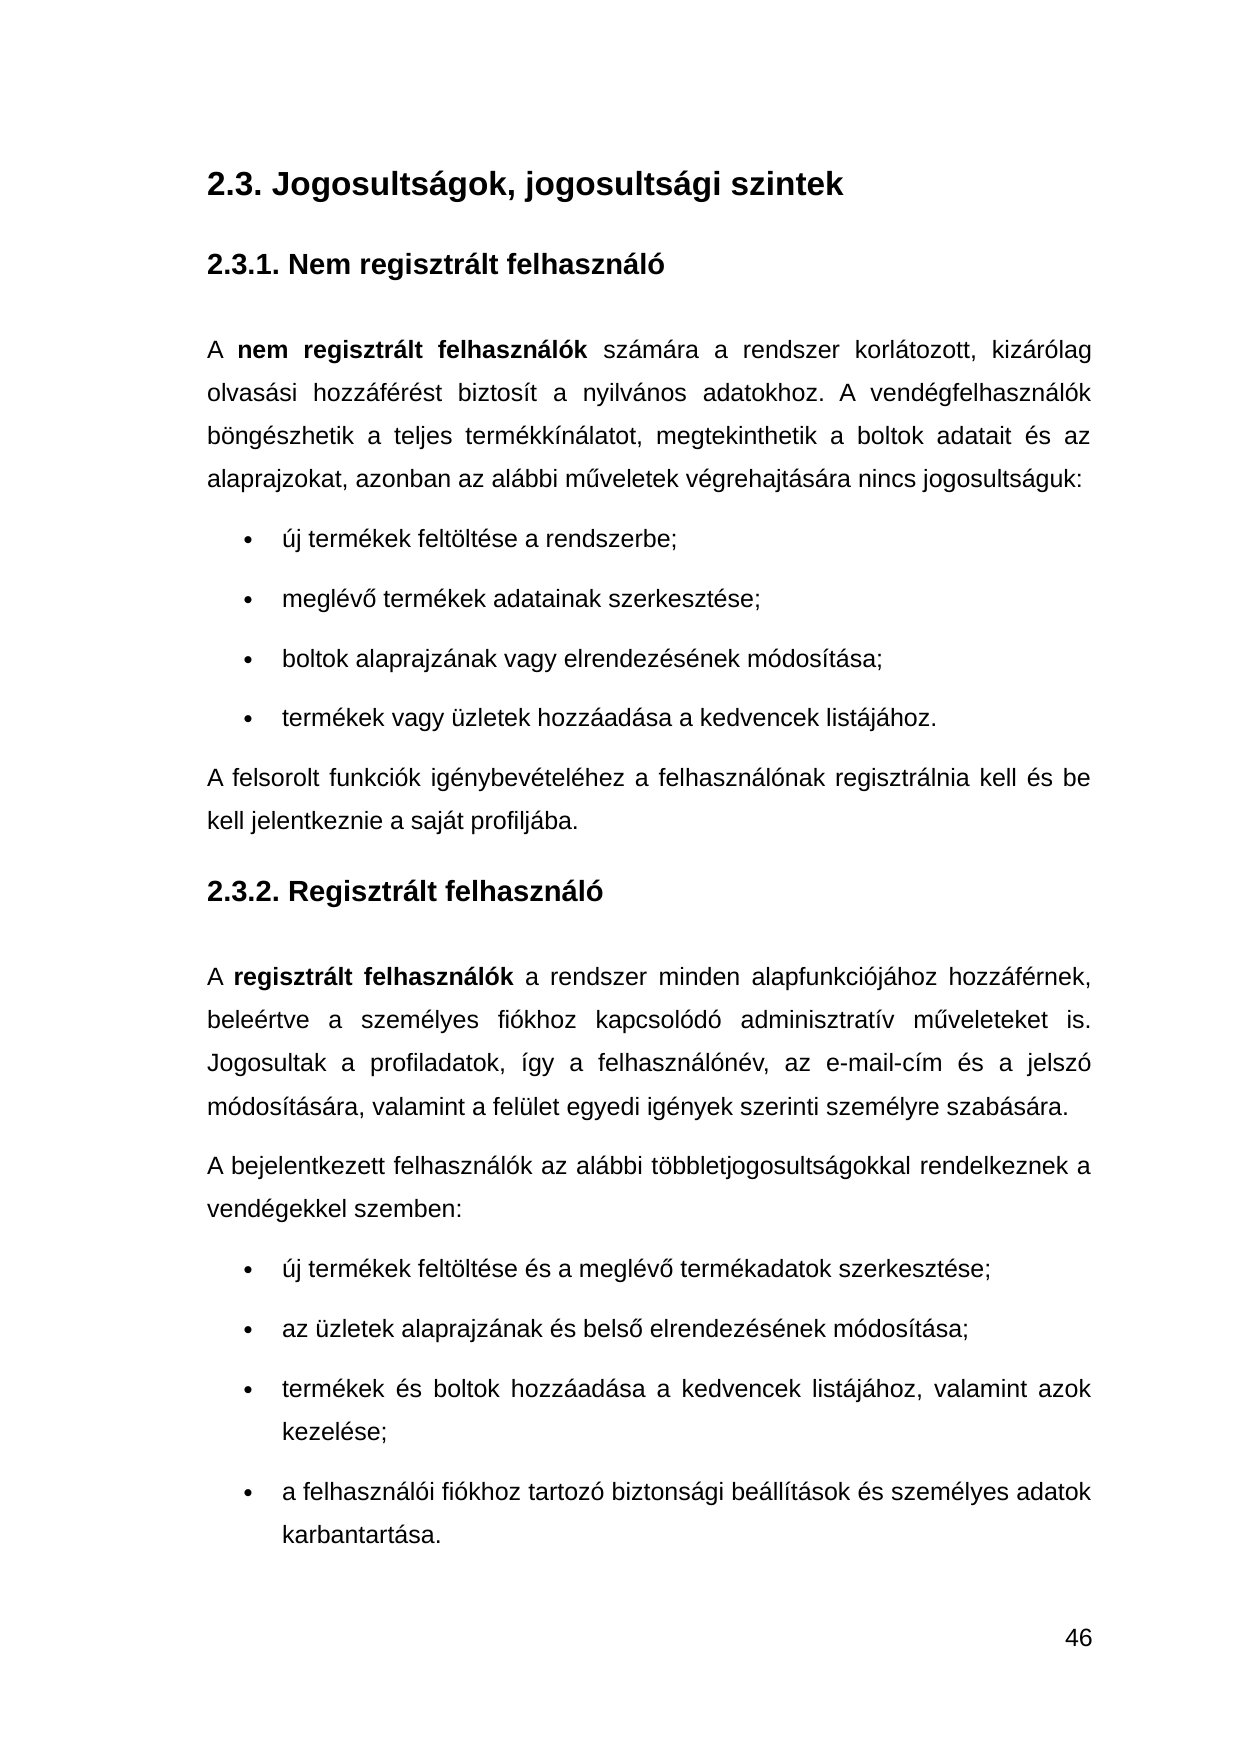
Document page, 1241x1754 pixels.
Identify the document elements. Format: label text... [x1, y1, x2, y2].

list a felhasználói fiókhoz tartozó biztonsági beállítások és személyes adatok karbantartása. [244, 1477, 1092, 1549]
subtitle Jogosultságok, jogosultsági szintek [207, 164, 1092, 203]
list termékek és boltok hozzáadása a kedvencek listájához, valamint azok kezelése; [244, 1374, 1092, 1446]
list új termékek feltöltése és a meglévő termékadatok szerkesztése; [244, 1254, 1092, 1283]
text A felsorolt funkciók igénybevételéhez a felhasználónak regisztrálnia kell és be kell jelentkeznie a saját profiljába. [207, 763, 1092, 835]
list boltok alaprajzának vagy elrendezésének módosítása; [244, 643, 1092, 672]
list új termékek feltöltése a rendszerbe; [244, 524, 1092, 553]
list meglévő termékek adatainak szerkesztése; [244, 584, 1092, 612]
text A regisztrált felhasználók a rendszer minden alapfunkciójához hozzáférnek, beleértve a személyes fiókhoz kapcsolódó adminisztratív műveleteket is. Jogosultak a profiladatok, így a felhasználónév, az e-mail-cím és a jelszó módosítására, valamint a felület egyedi igények szerinti személyre szabására. [207, 962, 1092, 1120]
subtitle Nem regisztrált felhasználó [207, 247, 1092, 281]
list termékek vagy üzletek hozzáadása a kedvencek listájához. [244, 703, 1092, 732]
list az üzletek alaprajzának és belső elrendezésének módosítása; [244, 1314, 1092, 1343]
subtitle Regisztrált felhasználó [207, 874, 1092, 908]
text A bejelentkezett felhasználók az alábbi többletjogosultságokkal rendelkeznek a vendégekkel szemben: [207, 1151, 1092, 1223]
text A nem regisztrált felhasználók számára a rendszer korlátozott, kizárólag olvasási hozzáférést biztosít a nyilvános adatokhoz. A vendégfelhasználók böngészhetik a teljes termékkínálatot, megtekinthetik a boltok adatait és az alaprajzokat, azonban az alábbi műveletek végrehajtására nincs jogosultságuk: [207, 335, 1092, 493]
